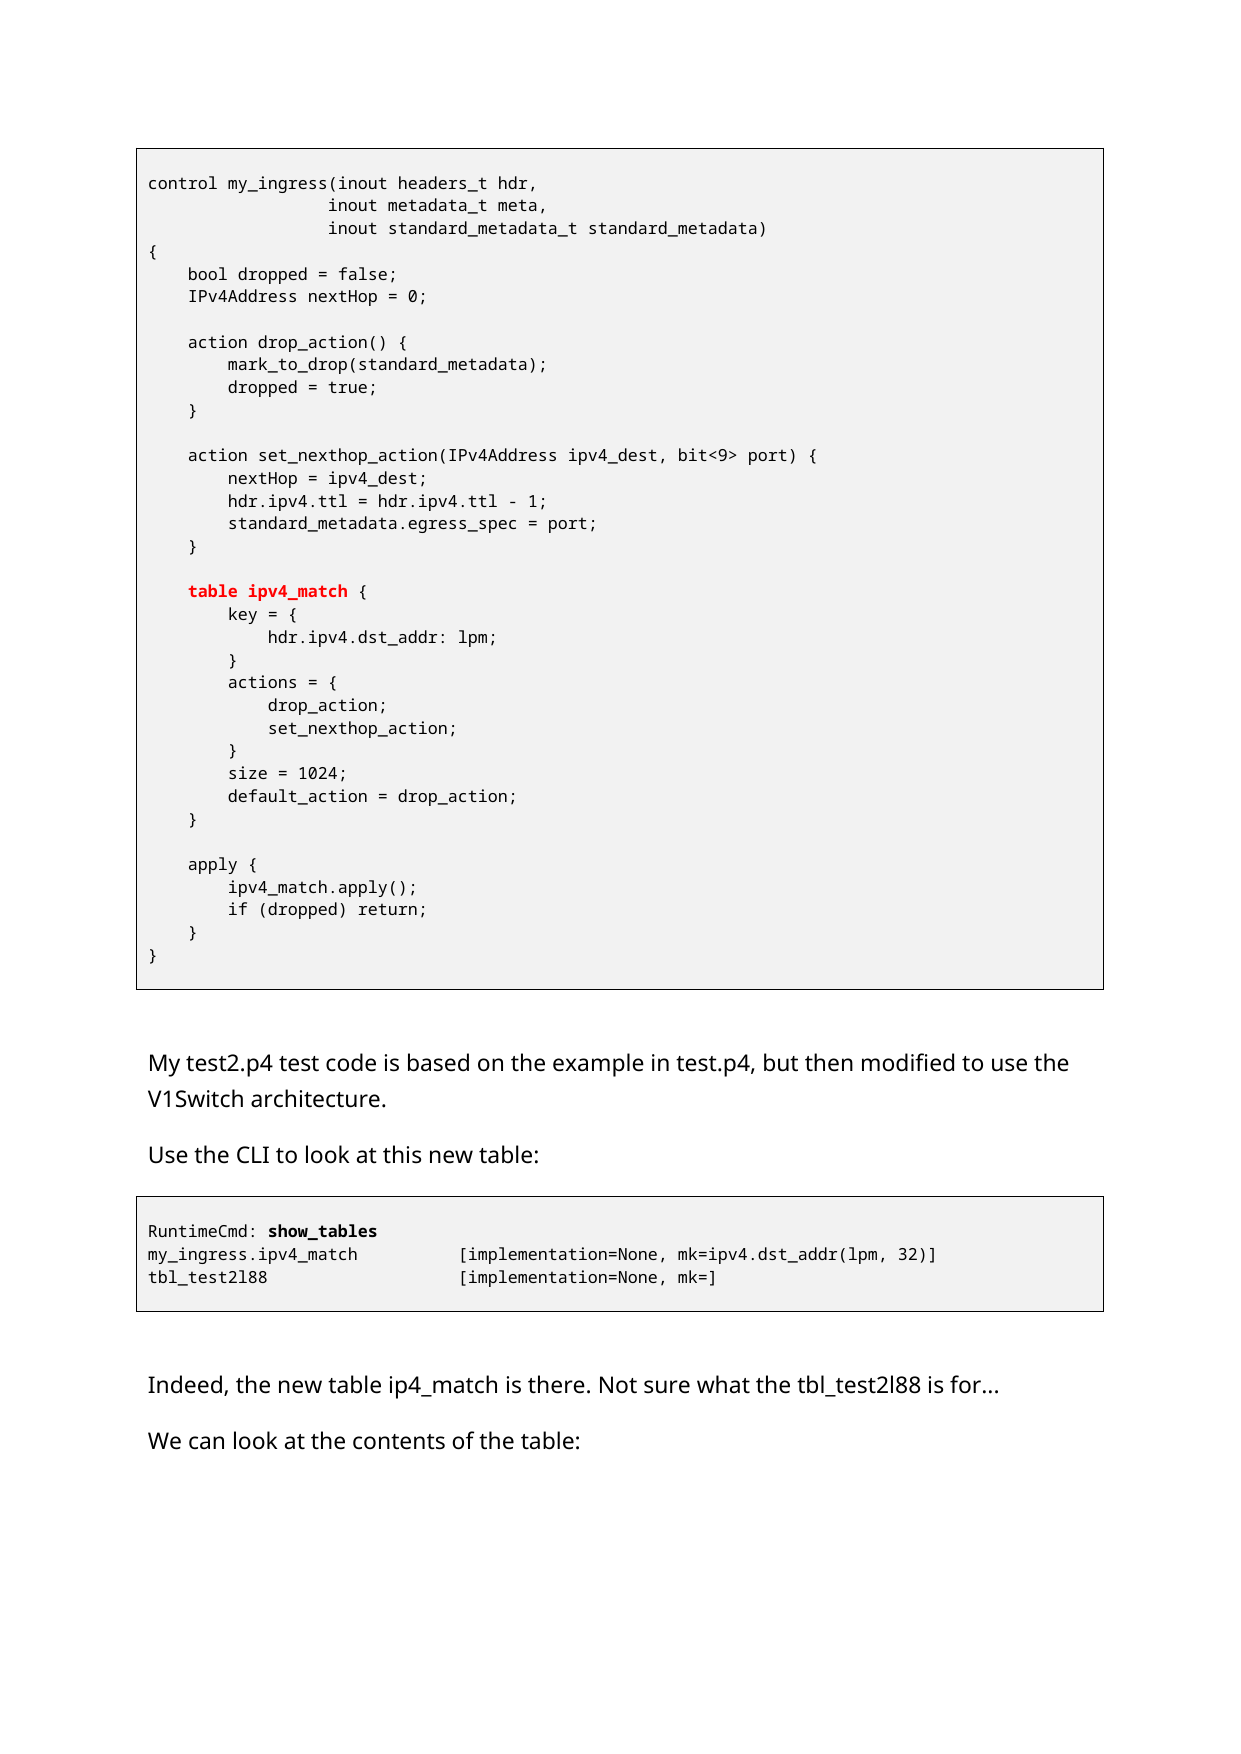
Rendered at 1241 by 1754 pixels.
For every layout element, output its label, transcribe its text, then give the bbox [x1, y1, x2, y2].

text My test2.p4 test code is based on the example in test.p4, but then modified to use the V1Switch architecture. [148, 1047, 1093, 1114]
text Indeed, the new table ip4_match is there. Not sure what the tbl_test2l88 is for... [148, 1368, 1093, 1400]
text Use the CLI to look at this new table: [148, 1139, 1093, 1171]
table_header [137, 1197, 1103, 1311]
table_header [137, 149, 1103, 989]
text We can look at the contents of the table: [148, 1425, 1093, 1457]
